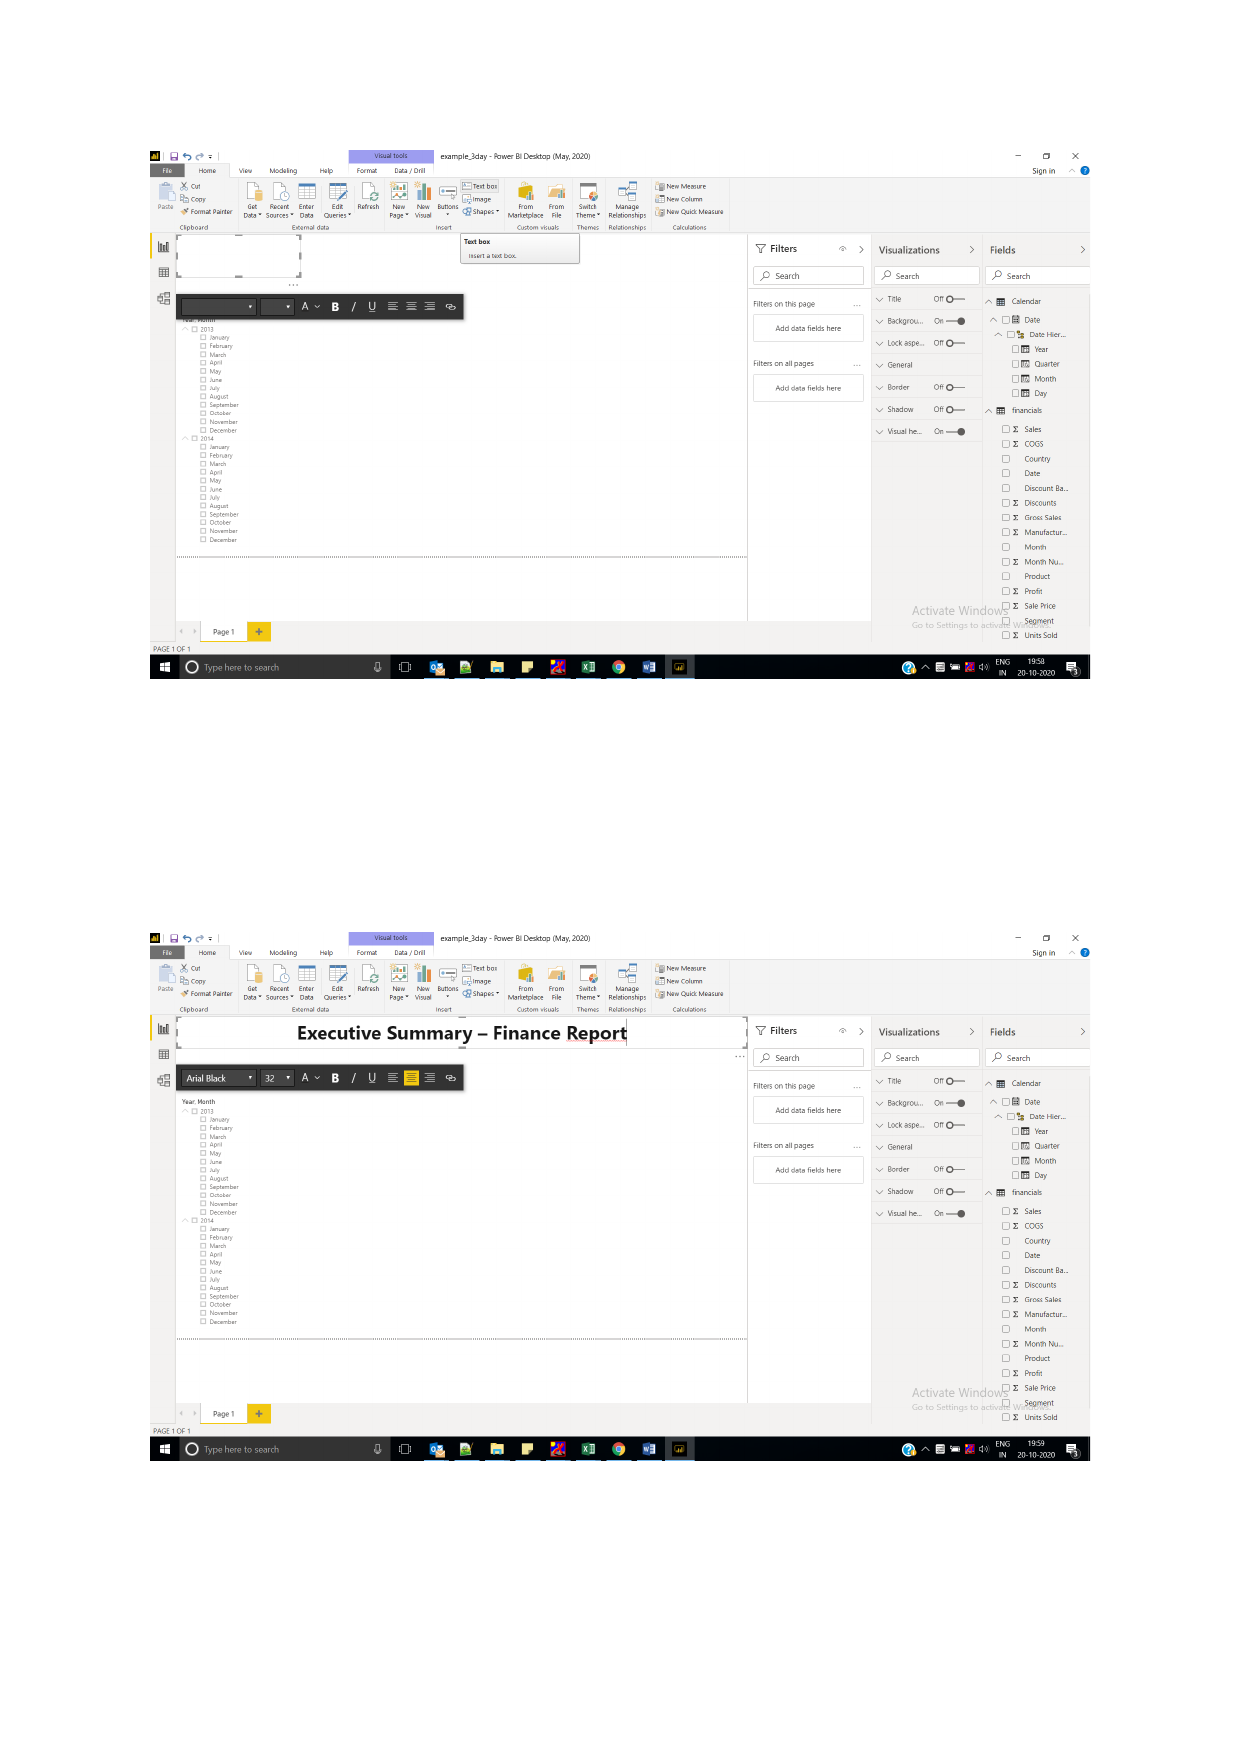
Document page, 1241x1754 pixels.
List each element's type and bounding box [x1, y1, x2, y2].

picture [150, 932, 1091, 1461]
picture [150, 150, 1091, 679]
